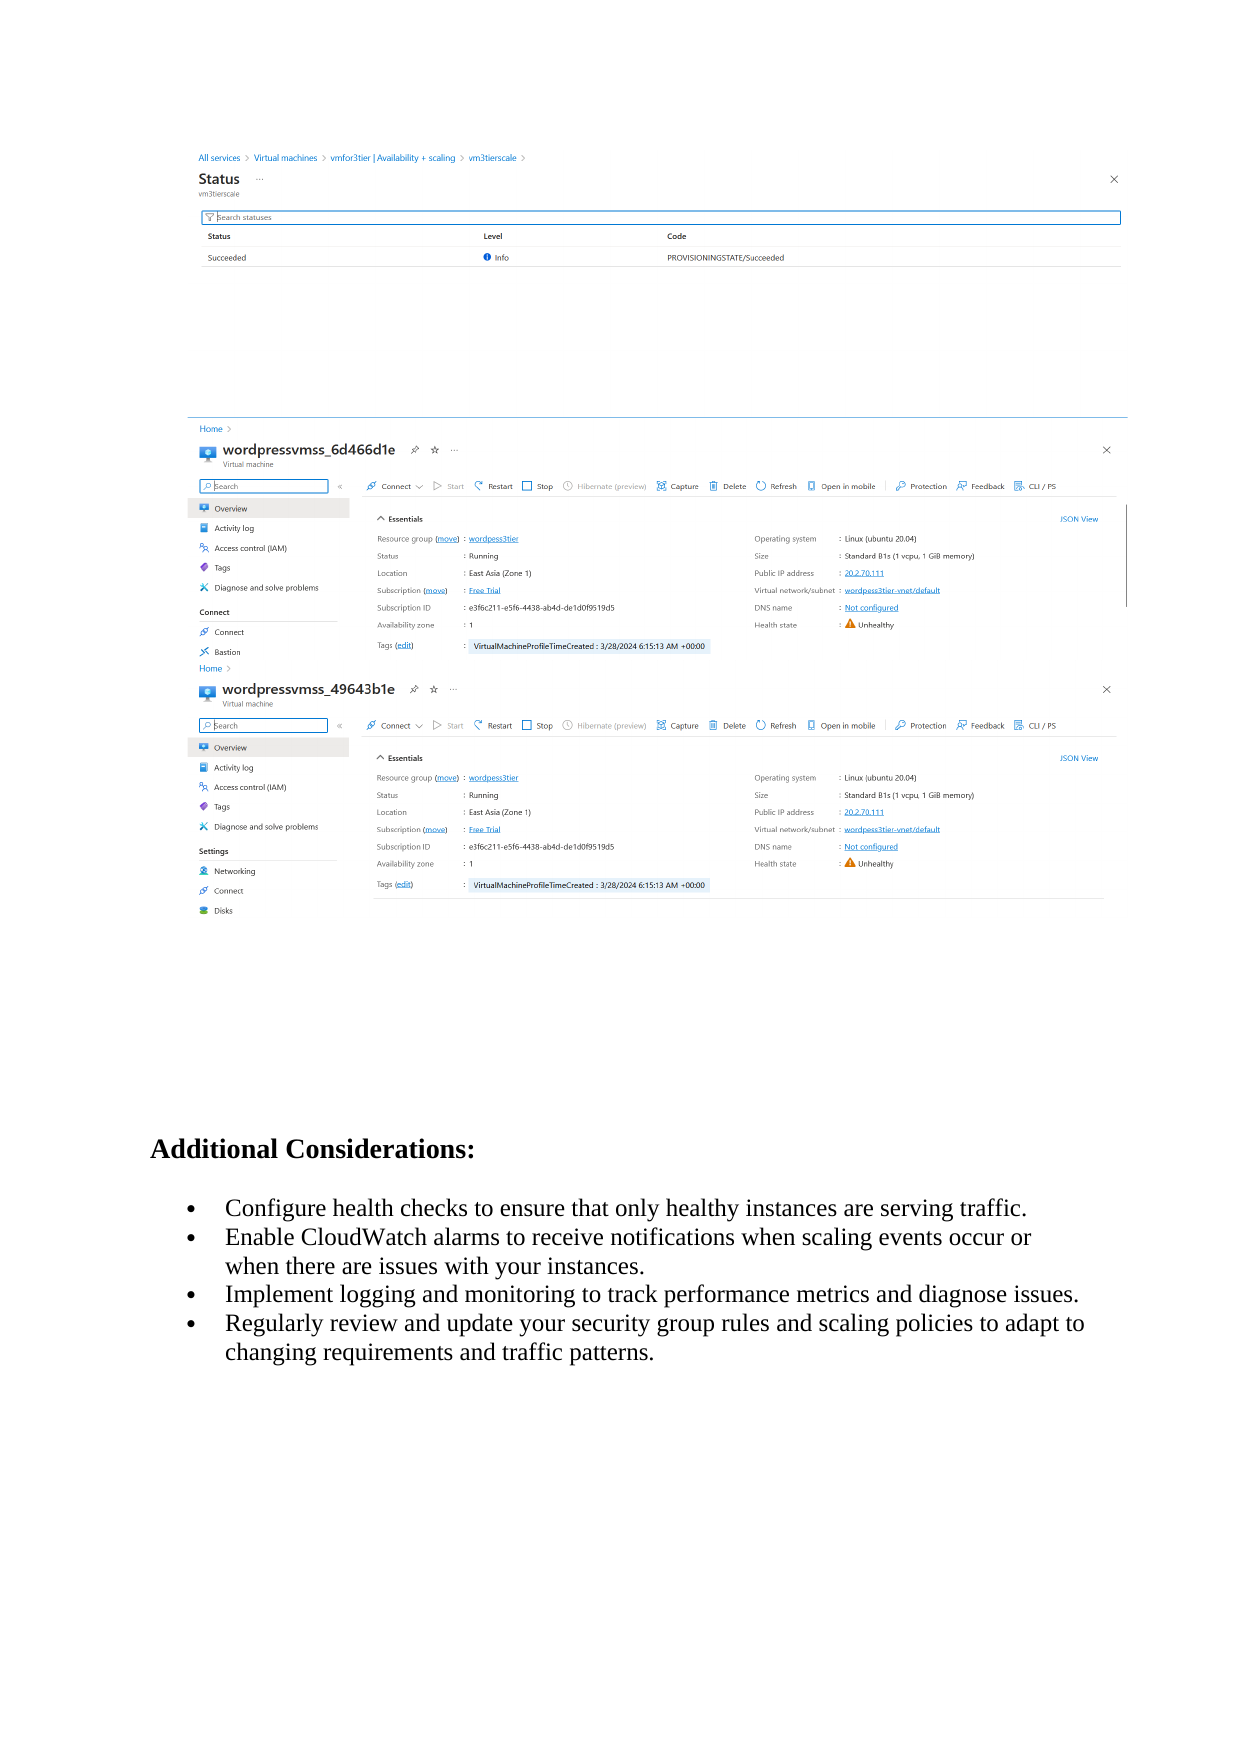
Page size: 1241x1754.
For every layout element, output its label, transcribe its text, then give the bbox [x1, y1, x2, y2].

list Configure health checks to ensure that only healthy instances are serving traffic. [187, 1193, 1090, 1222]
list Regularly review and update your security group rules and scaling policies to adapt to changing requirements and traffic patterns. [187, 1308, 1090, 1366]
picture [187, 150, 1128, 918]
list Implement logging and monitoring to track performance metrics and diagnose issues. [187, 1279, 1090, 1308]
text Additional Considerations: [150, 1132, 1090, 1164]
list Enable CloudWatch alarms to receive notifications when scaling events occur or when there are issues with your instances. [187, 1222, 1090, 1279]
